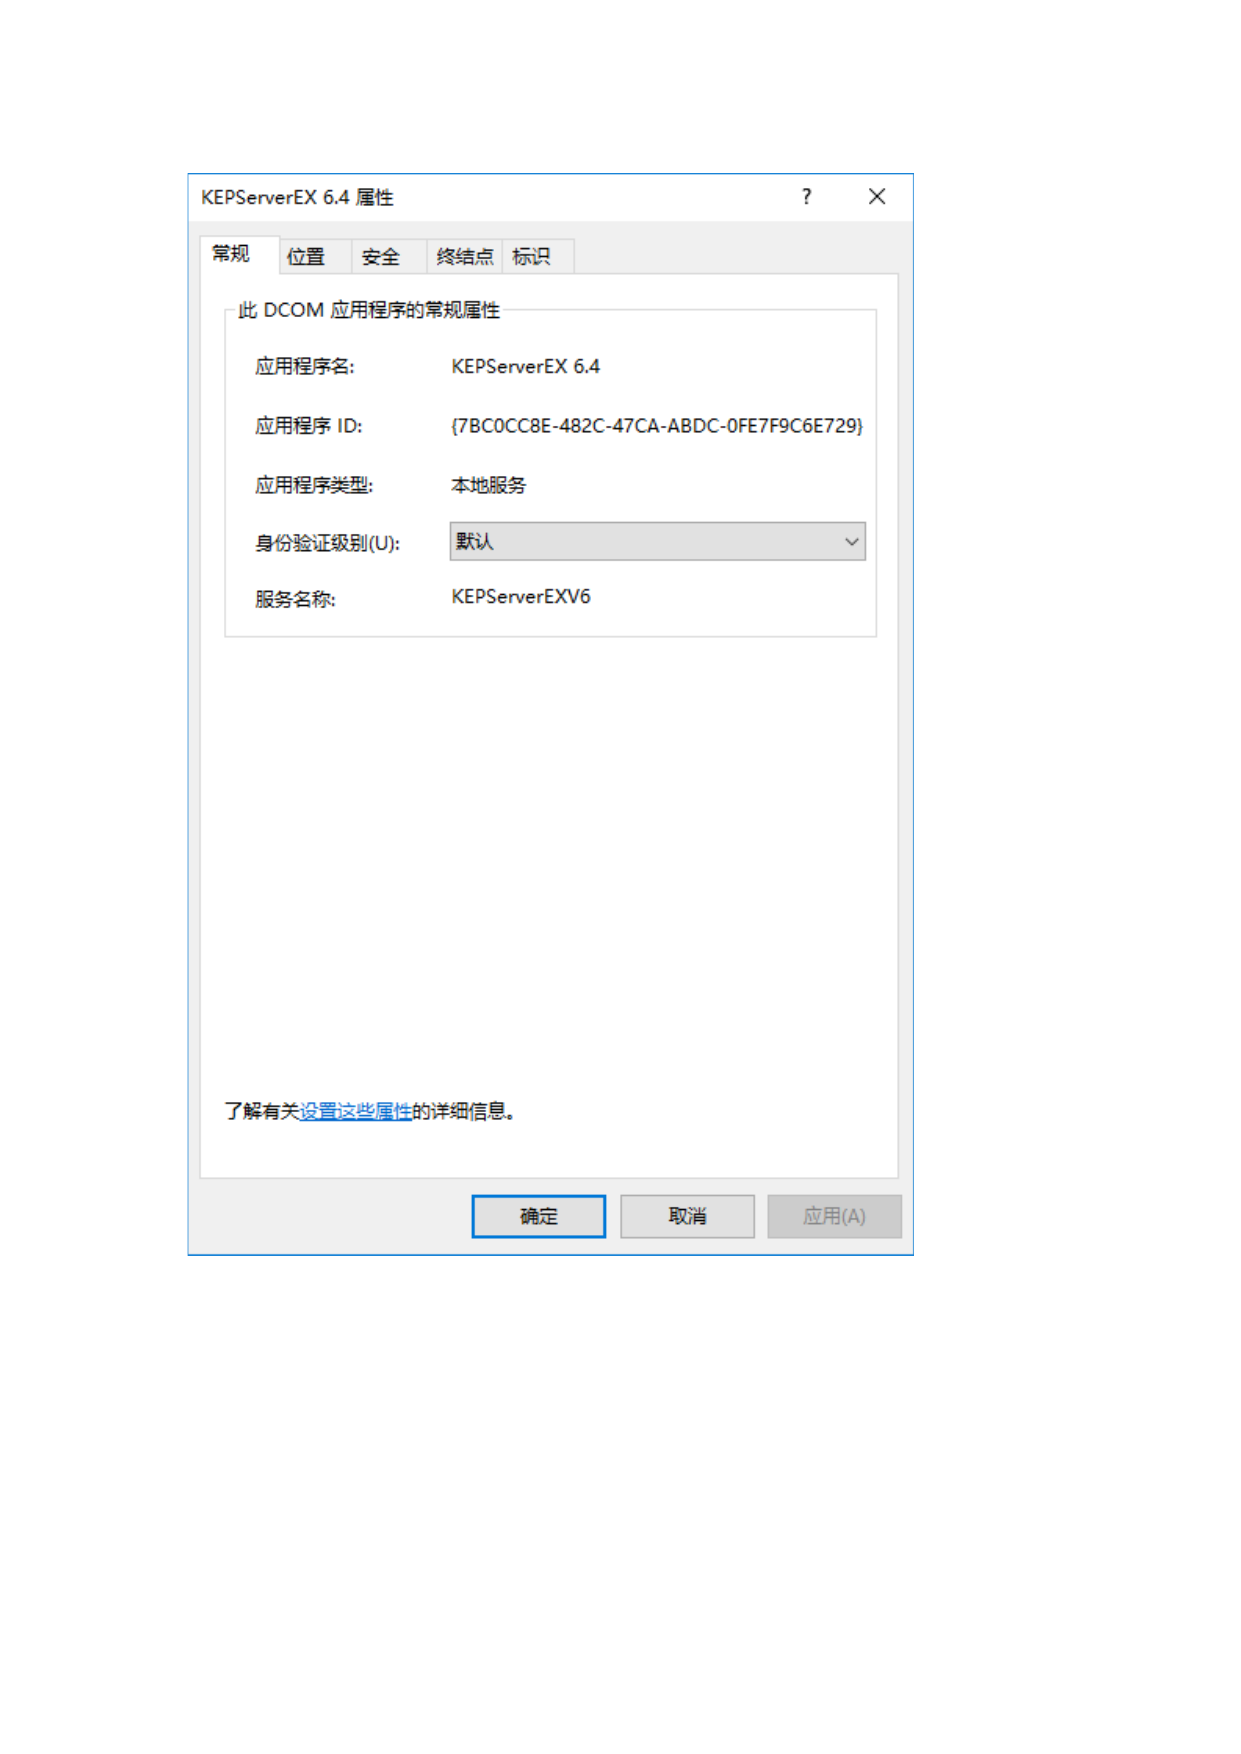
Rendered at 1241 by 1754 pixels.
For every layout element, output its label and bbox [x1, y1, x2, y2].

picture [187, 173, 914, 1256]
